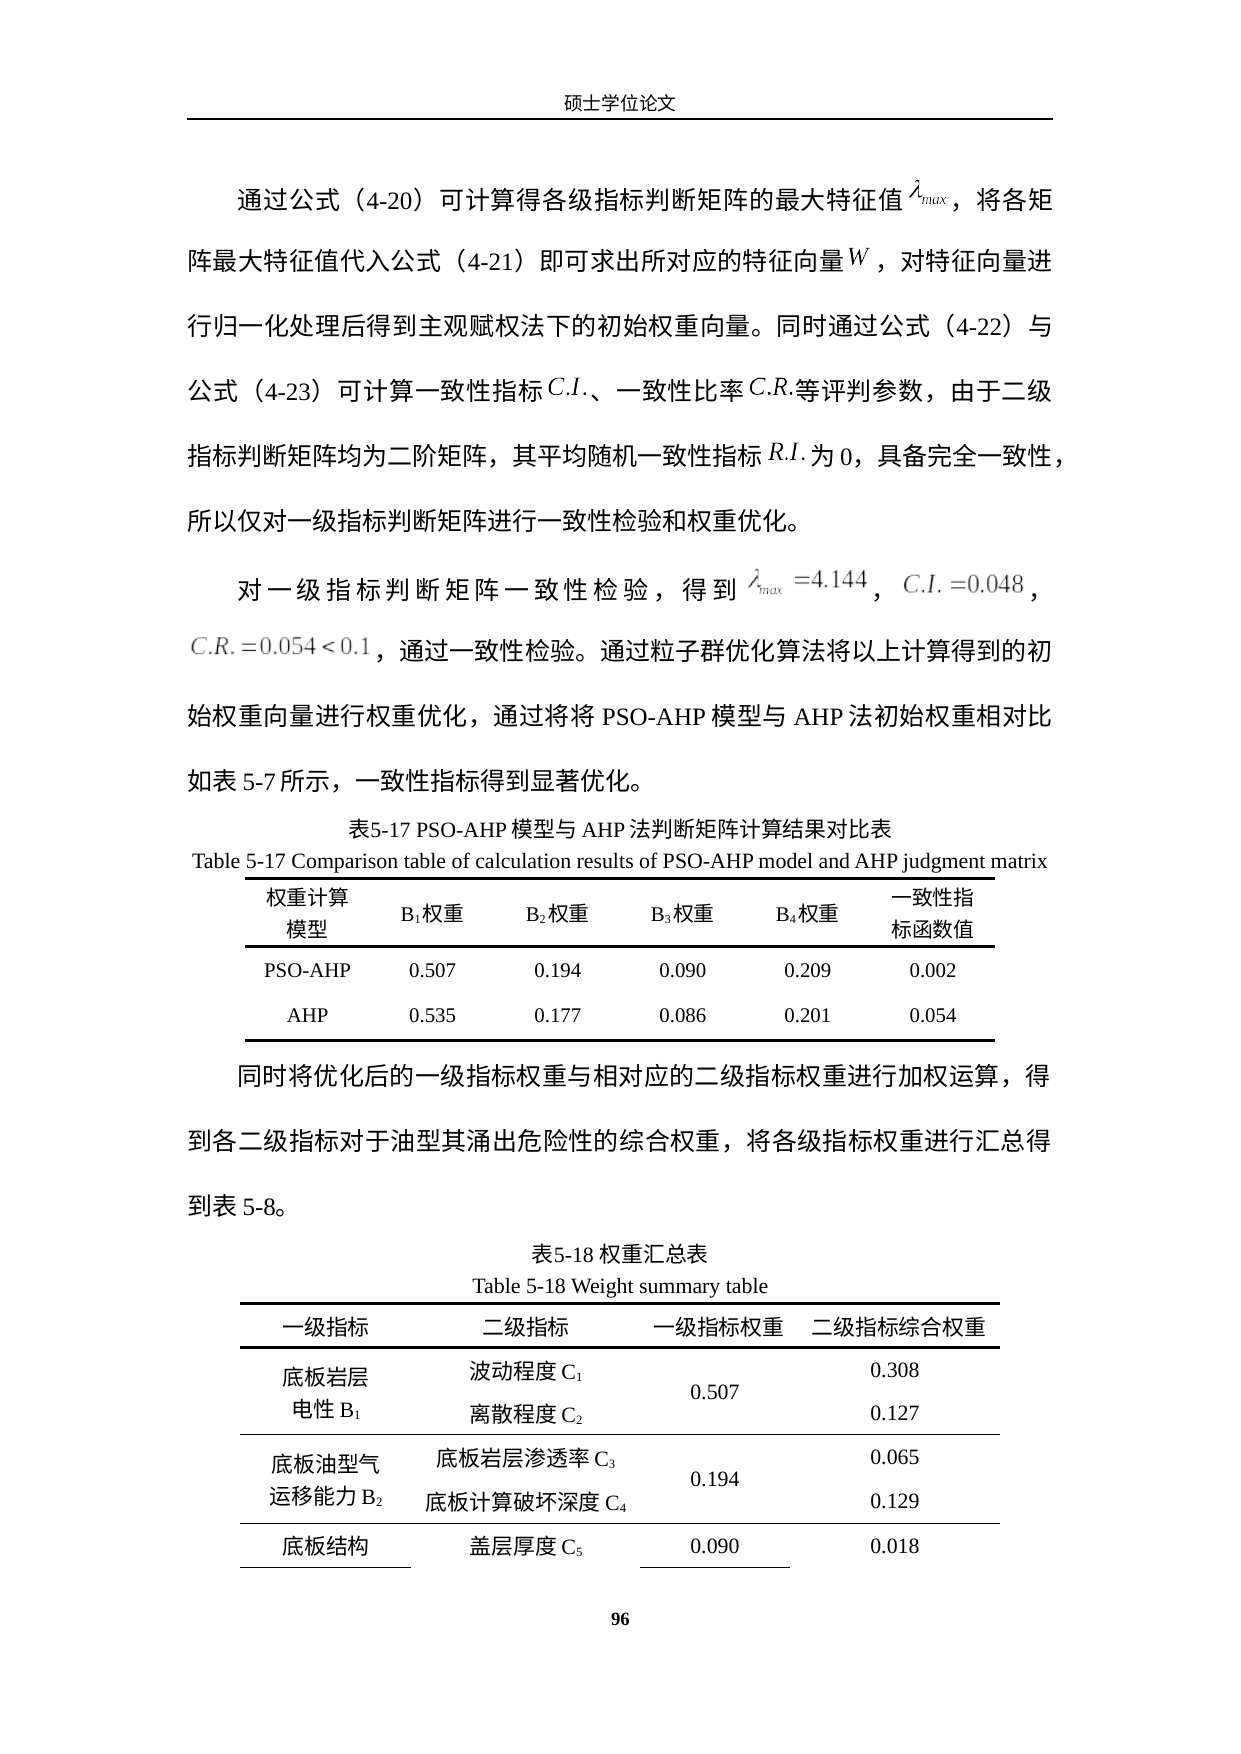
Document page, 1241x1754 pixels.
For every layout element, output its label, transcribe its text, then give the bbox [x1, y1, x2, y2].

table_header 二级指标 [411, 1305, 640, 1346]
table_header B1权重 [370, 880, 495, 945]
table_header 一级指标 [240, 1305, 411, 1346]
table_header B2权重 [495, 880, 620, 945]
table_cell 0.194 [640, 1435, 789, 1523]
table_cell 0.201 [745, 992, 870, 1039]
table_cell PSO-AHP [245, 948, 370, 992]
table_cell 盖层厚度C5 [411, 1524, 640, 1567]
table_cell 0.090 [620, 948, 745, 992]
table_cell 底板岩层 电性B1 [240, 1349, 411, 1434]
table_cell 0.065 [790, 1435, 1000, 1478]
table_header 权重计算模型 [245, 880, 370, 945]
table_cell 底板计算破坏深度C4 [411, 1479, 640, 1523]
table_cell 0.054 [870, 992, 995, 1039]
table_header B4权重 [745, 880, 870, 945]
table_cell 0.308 [790, 1349, 1000, 1390]
table_header 一级指标权重 [640, 1305, 797, 1346]
table_cell 0.209 [745, 948, 870, 992]
table_cell 0.177 [495, 992, 620, 1039]
text 同时将优化后的一级指标权重与相对应的二级指标权重进行加权运算，得到各二级指标对于油型其涌出危险性的综合权重，将各级指标权重进行汇总得到表5-8。 [187, 1042, 1053, 1237]
table_header B3权重 [620, 880, 745, 945]
table_cell 0.018 [790, 1524, 1000, 1567]
table_cell 0.194 [495, 948, 620, 992]
table_cell 底板岩层渗透率C3 [411, 1435, 640, 1478]
table_cell 离散程度C2 [411, 1390, 640, 1434]
table_cell 底板油型气 运移能力B2 [240, 1435, 411, 1523]
table_cell 0.086 [620, 992, 745, 1039]
text 对一级指标判断矩阵一致性检验，得到，，，通过一致性检验。通过粒子群优化算法将以上计算得到的初始权重向量进行权重优化，通过将将PSO-AHP模型与AHP法初始权重相对比如表5-7所示，一致性指标得到显著优化。 [187, 552, 1053, 812]
table_cell 底板结构 强度B3 [240, 1524, 411, 1567]
table_header 一致性指标函数值 [870, 880, 995, 945]
table_cell 0.090 [640, 1524, 789, 1567]
table_cell 0.507 [370, 948, 495, 992]
table_cell AHP [245, 992, 370, 1039]
text 通过公式（4-20）可计算得各级指标判断矩阵的最大特征值，将各矩阵最大特征值代入公式（4-21）即可求出所对应的特征向量，对特征向量进行归一化处理后得到主观赋权法下的初始权重向量。同时通过公式（4-22）与公式（4-23）可计算一致性指标、一致性比率等评判参数，由于二级指标判断矩阵均为二阶矩阵，其平均随机一致性指标为0，具备完全一致性，所以仅对一级指标判断矩阵进行一致性检验和权重优化。 [187, 162, 1053, 552]
table_cell 0.002 [870, 948, 995, 992]
table_cell 0.129 [790, 1479, 1000, 1523]
table_cell 0.127 [790, 1390, 1000, 1434]
table_cell 0.535 [370, 992, 495, 1039]
table_header 二级指标综合权重 [798, 1305, 1000, 1346]
table_cell 波动程度C1 [411, 1349, 640, 1390]
table_cell 0.507 [640, 1349, 789, 1434]
